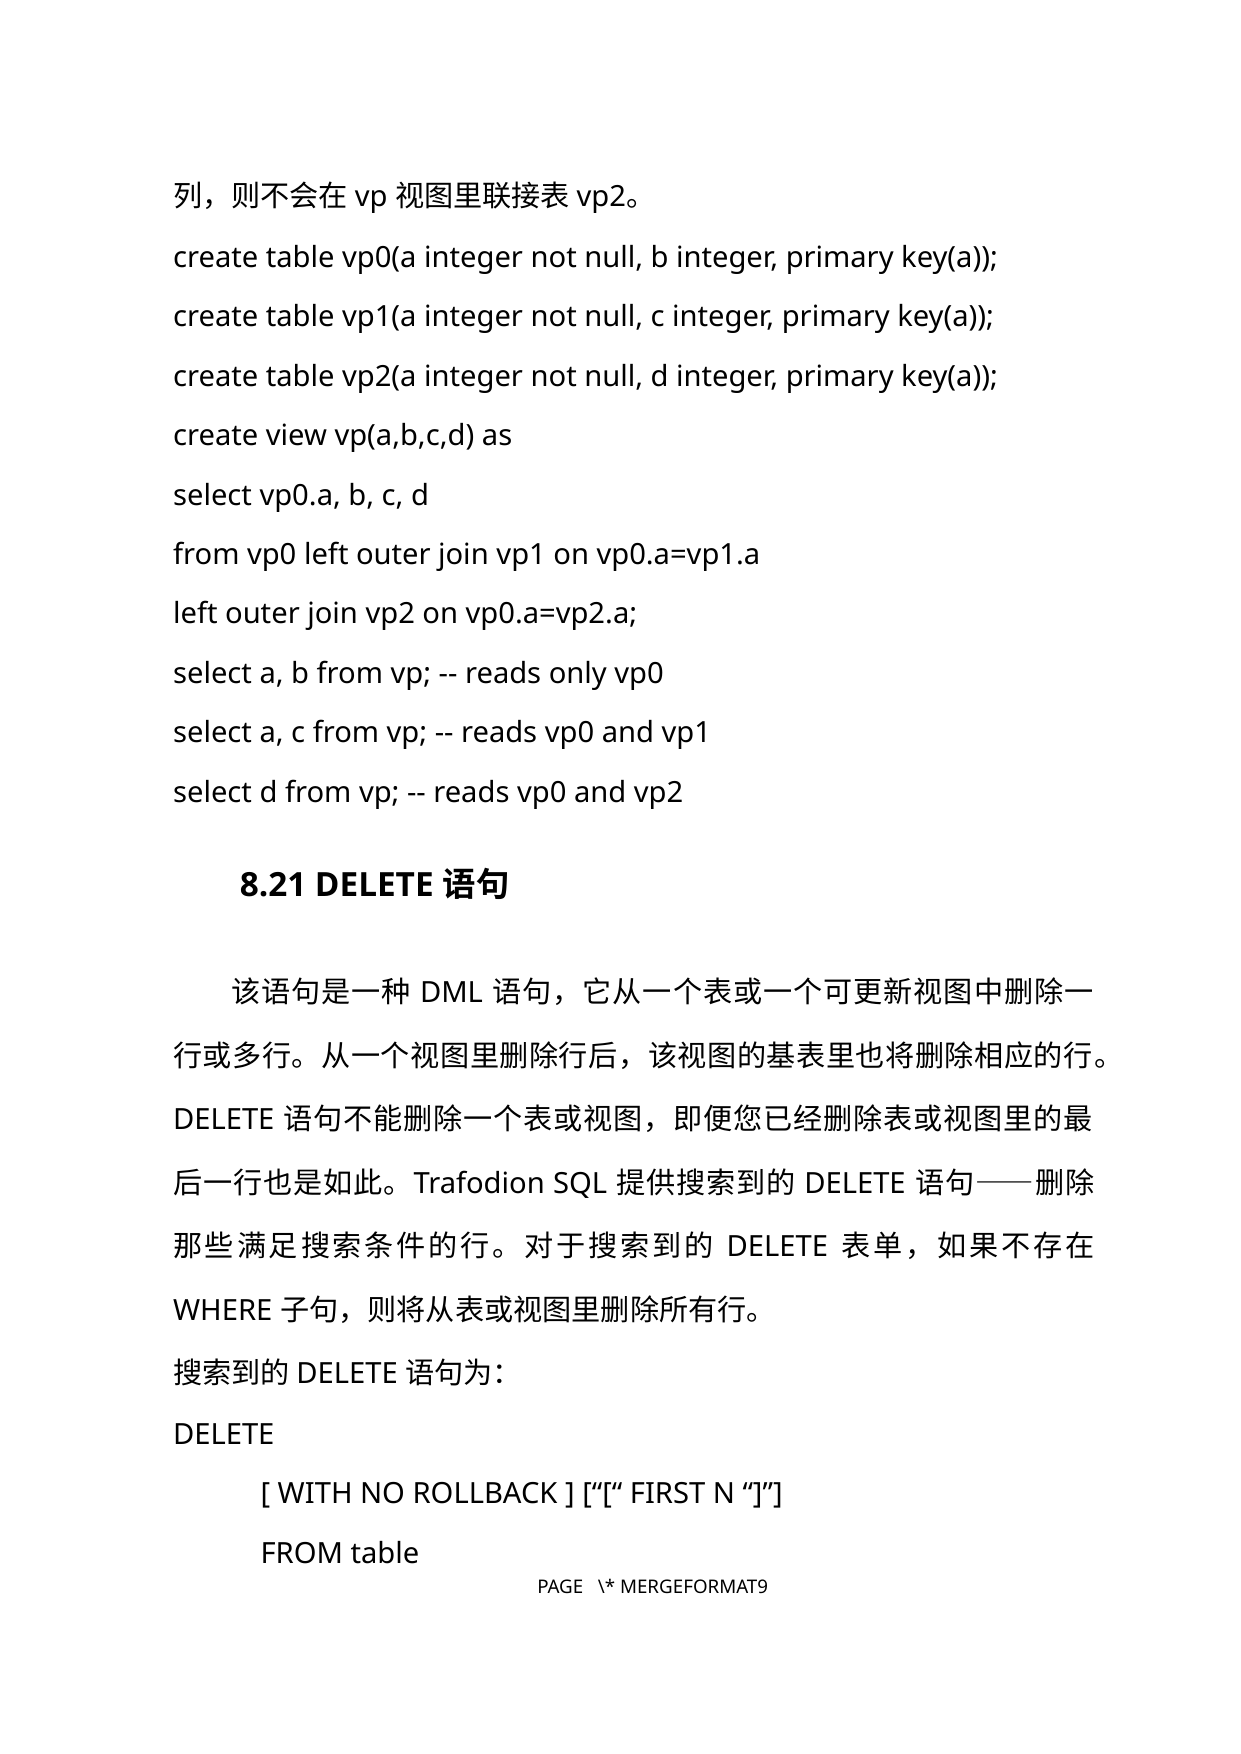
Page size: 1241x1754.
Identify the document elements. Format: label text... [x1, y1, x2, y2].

text create table vp2(a integer not null, d integer, primary key(a)); [173, 355, 1094, 394]
text DELETE [173, 1413, 1094, 1453]
text create table vp0(a integer not null, b integer, primary key(a)); [173, 236, 1094, 276]
text left outer join vp2 on vp0.a=vp2.a; [173, 593, 1094, 632]
text select vp0.a, b, c, d [173, 474, 1094, 513]
text select d from vp; -- reads vp0 and vp2 [173, 771, 1094, 811]
text from vp0 left outer join vp1 on vp0.a=vp1.a [173, 533, 1094, 573]
text FROM table [217, 1532, 1094, 1572]
subtitle 8.21 DELETE 语句 [173, 858, 1094, 906]
text 该语句是一种 DML 语句，它从一个表或一个可更新视图中删除一行或多行。从一个视图里删除行后，该视图的基表里也将删除相应的行。DELETE 语句不能删除一个表或视图，即便您已经删除表或视图里的最后一行也是如此。Trafodion SQL 提供搜索到的 DELETE 语句——删除那些满足搜索条件的行。对于搜索到的 DELETE 表单，如果不存在 WHERE 子句，则将从表或视图里删除所有行。 [173, 969, 1094, 1329]
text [173, 172, 1094, 215]
text create view vp(a,b,c,d) as [173, 414, 1094, 454]
text 搜索到的 DELETE 语句为： [173, 1350, 1094, 1392]
text [ WITH NO ROLLBACK ] [“[“ FIRST N “]”] [217, 1473, 1094, 1512]
text select a, b from vp; -- reads only vp0 [173, 652, 1094, 692]
text create table vp1(a integer not null, c integer, primary key(a)); [173, 295, 1094, 335]
text select a, c from vp; -- reads vp0 and vp1 [173, 712, 1094, 751]
